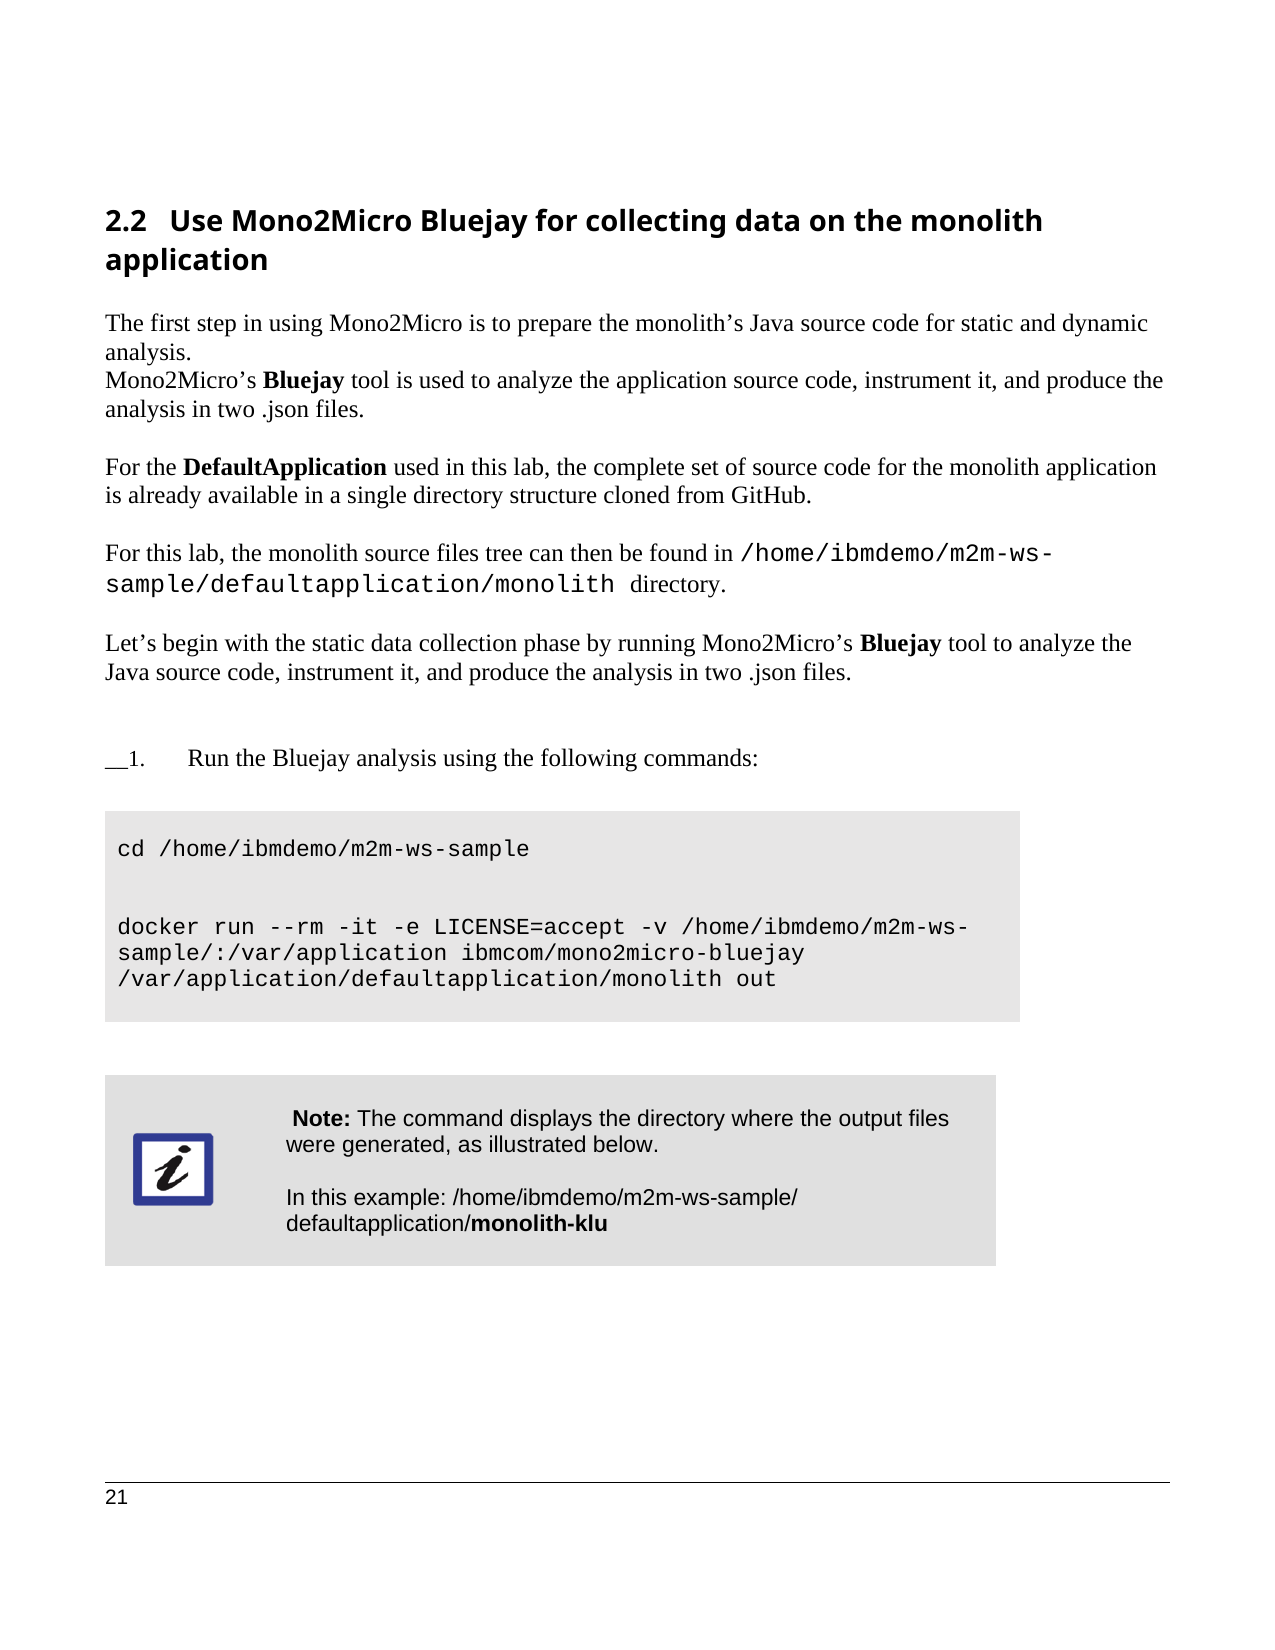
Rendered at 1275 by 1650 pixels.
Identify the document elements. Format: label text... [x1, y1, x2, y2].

subtitle 2.2 Use Mono2Micro Bluejay for collecting data on the monolith application [105, 200, 1170, 279]
text For the DefaultApplication used in this lab, the complete set of source code for the monolith application is already available in a single directory structure cloned from GitHub. [105, 452, 1170, 509]
text Mono2Micro’s Bluejay tool is used to analyze the application source code, instrument it, and produce the analysis in two .json files. [105, 366, 1170, 423]
text Let’s begin with the static data collection phase by running Mono2Micro’s Bluejay tool to analyze the Java source code, instrument it, and produce the analysis in two .json files. [105, 628, 1170, 686]
list Run the Bluejay analysis using the following commands: [105, 743, 1170, 772]
table_header [105, 1075, 274, 1266]
text For this lab, the monolith source files tree can then be found in /home/ibmdemo/m2m-ws-sample/defaultapplication/monolith directory. [105, 538, 1170, 600]
picture [117, 1121, 229, 1220]
table_header cd /home/ibmdemo/m2m-ws-sample docker run --rm -it -e LICENSE=accept -v /home/ibmdemo/m2m-ws-sample/:/var/application ibmcom/mono2micro-bluejay /var/application/defaultapplication/monolith out [105, 811, 1020, 1022]
text The first step in using Mono2Micro is to prepare the monolith’s Java source code for static and dynamic analysis. [105, 308, 1170, 366]
table_header Note: The command displays the directory where the output files were generated, as illustrated below. In this example: /home/ibmdemo/m2m-ws-sample/ defaultapplication/monolith-klu [274, 1075, 996, 1266]
